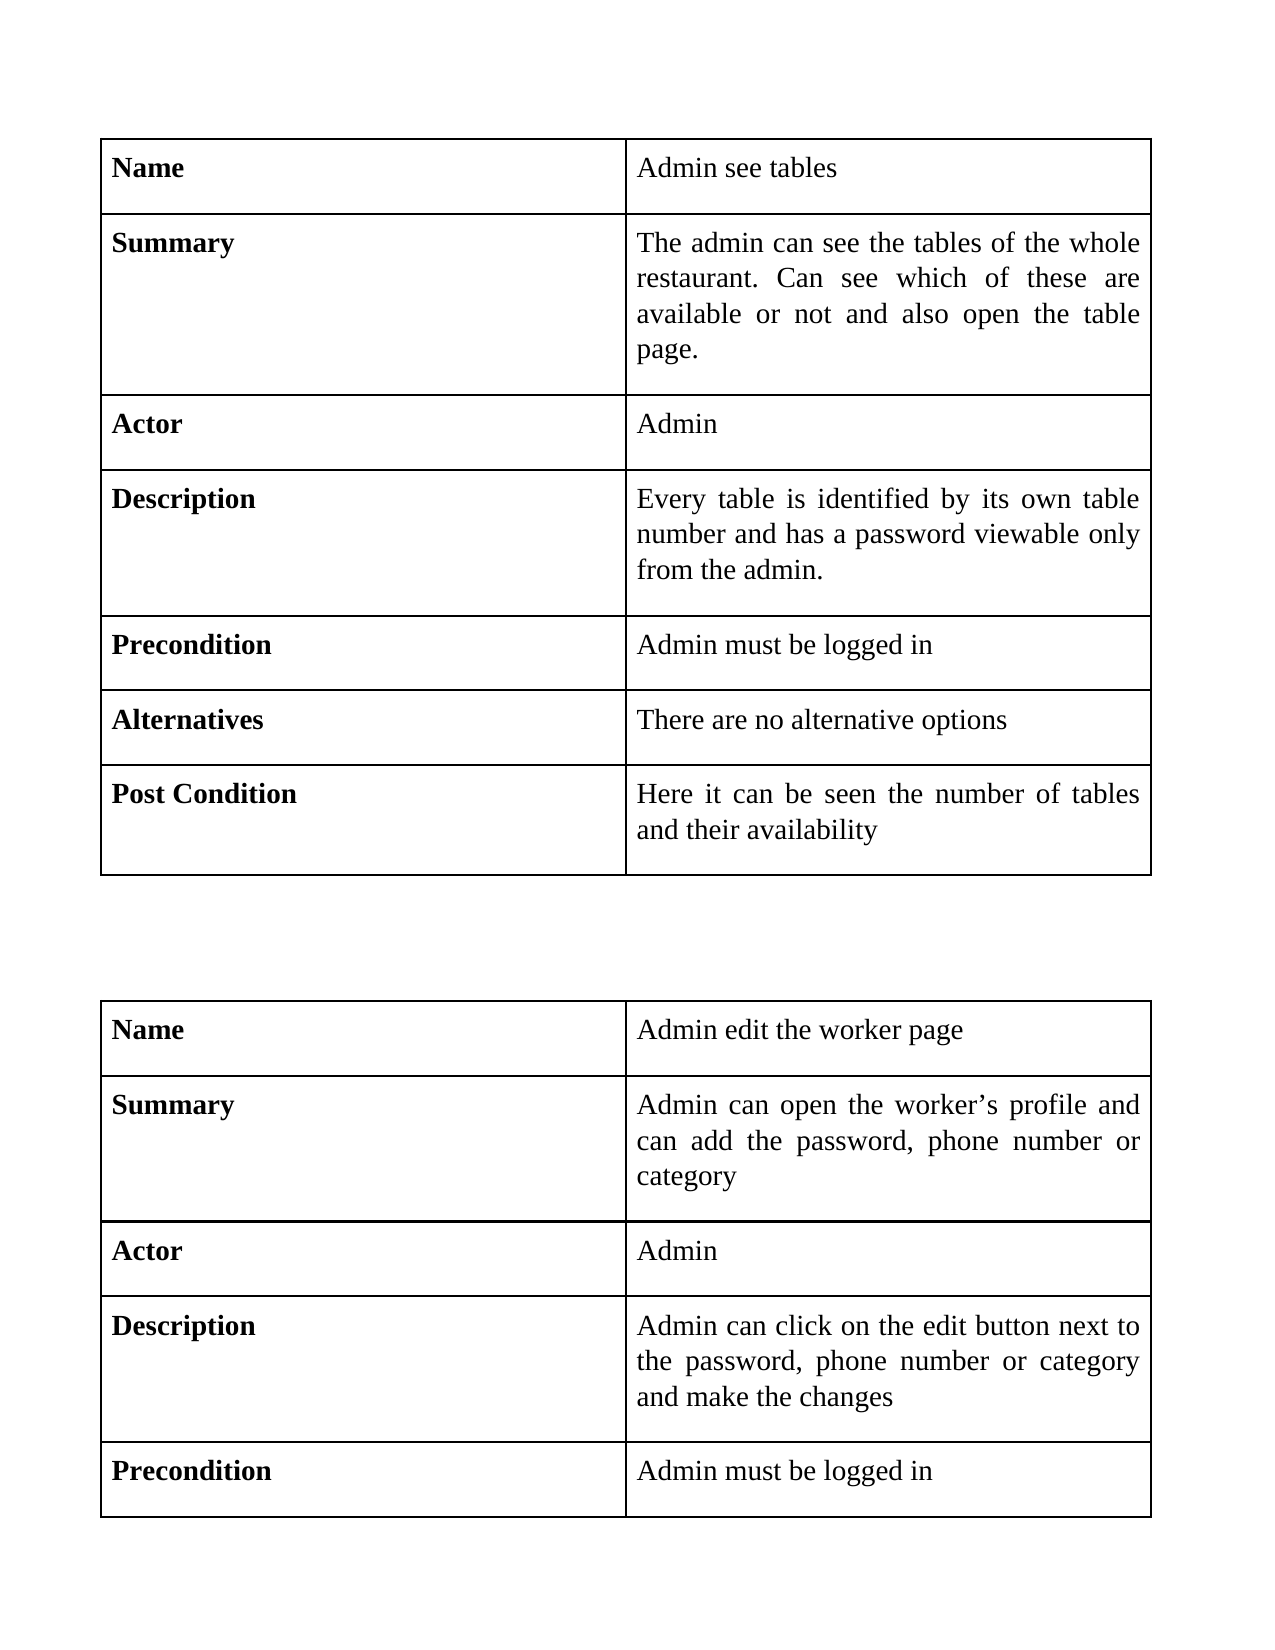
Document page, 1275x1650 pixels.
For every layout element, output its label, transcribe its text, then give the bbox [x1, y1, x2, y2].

table_header Admin edit the worker page [627, 1002, 1150, 1074]
table_cell Summary [102, 1077, 625, 1220]
table_cell Description [102, 471, 625, 614]
table_cell Post Condition [102, 766, 625, 874]
table_cell There are no alternative options [627, 691, 1150, 764]
table_cell Actor [102, 1223, 625, 1295]
table_header Name [102, 140, 625, 212]
table_cell Admin must be logged in [627, 1443, 1150, 1516]
table_cell Summary [102, 215, 625, 394]
table_cell Precondition [102, 617, 625, 689]
table_cell Every table is identified by its own table number and has a password viewable only from the admin. [627, 471, 1150, 614]
table_cell Description [102, 1297, 625, 1441]
table_header Admin see tables [627, 140, 1150, 212]
table_cell Admin can open the worker’s profile and can add the password, phone number or category [627, 1077, 1150, 1220]
table_cell Admin [627, 1223, 1150, 1295]
table_header Name [102, 1002, 625, 1074]
table_cell Admin must be logged in [627, 617, 1150, 689]
table_cell The admin can see the tables of the whole restaurant. Can see which of these are available or not and also open the table page. [627, 215, 1150, 394]
table_cell Here it can be seen the number of tables and their availability [627, 766, 1150, 874]
table_cell Admin [627, 396, 1150, 469]
table_cell Precondition [102, 1443, 625, 1516]
table_cell Admin can click on the edit button next to the password, phone number or category and make the changes [627, 1297, 1150, 1441]
table_cell Alternatives [102, 691, 625, 764]
table_cell Actor [102, 396, 625, 469]
